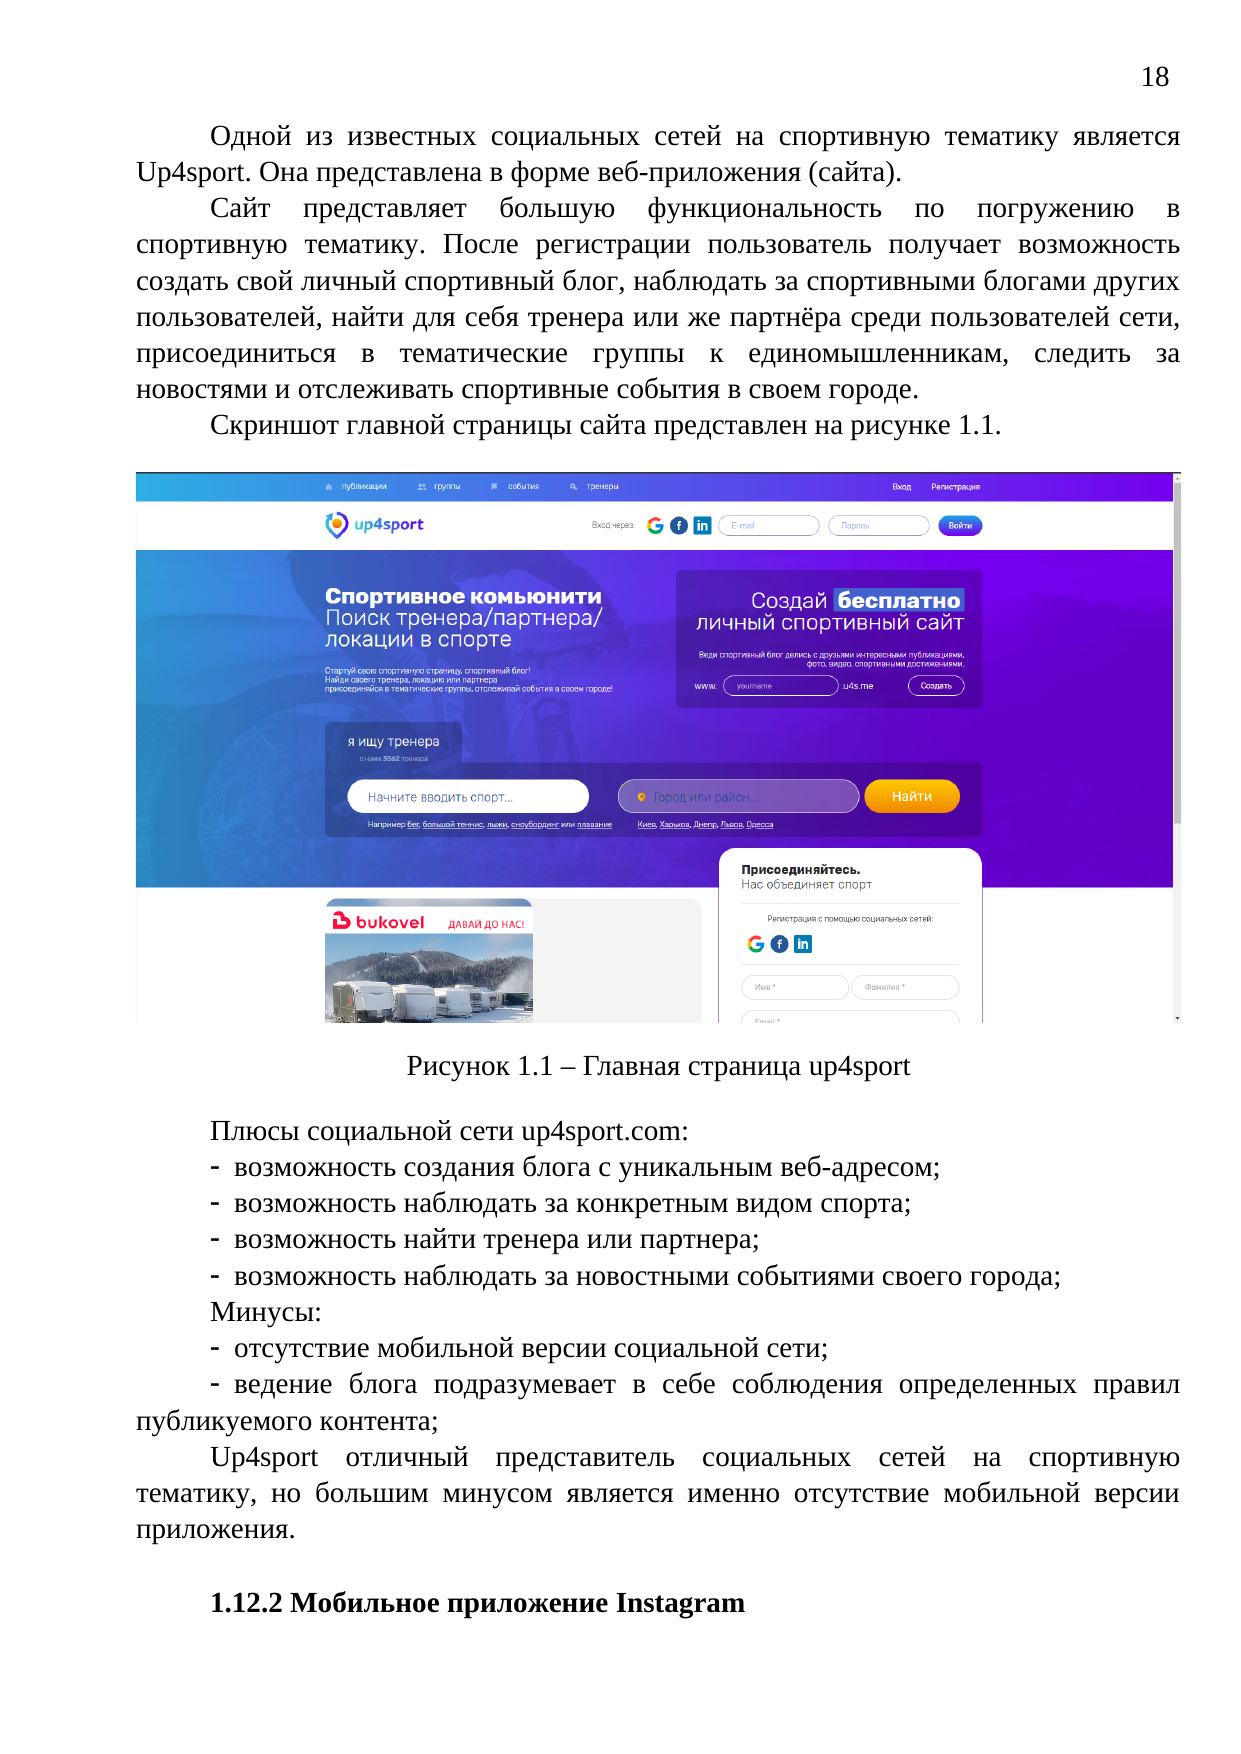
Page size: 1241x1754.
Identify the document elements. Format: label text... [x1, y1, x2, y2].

list Минусы: [136, 1294, 1181, 1328]
text возможность наблюдать за новостными событиями своего города; [136, 1258, 1181, 1292]
text возможность создания блога с уникальным веб-адресом; [136, 1149, 1181, 1183]
text возможность наблюдать за конкретным видом спорта; [136, 1185, 1181, 1219]
text ведение блога подразумевает в себе соблюдения определенных правил публикуемого контента; [136, 1367, 1181, 1436]
list Плюсы социальной сети up4sport.com: [136, 1113, 1181, 1147]
list Сайт представляет большую функциональность по погружению в спортивную тематику. После регистрации пользователь получает возможность создать свой личный спортивный блог, наблюдать за спортивными блогами других пользователей, найти для себя тренера или же партнёра среди пользователей сети, присоединиться в тематические группы к единомышленникам, следить за новостями и отслеживать спортивные события в своем городе. [136, 190, 1181, 405]
text отсутствие мобильной версии социальной сети; [136, 1330, 1181, 1364]
list Одной из известных социальных сетей на спортивную тематику является Up4sport. Она представлена в форме веб-приложения (сайта). [136, 118, 1181, 188]
text 1.12.2 Мобильное приложение Instagram [136, 1585, 1181, 1618]
list Up4sport отличный представитель социальных сетей на спортивную тематику, но большим минусом является именно отсутствие мобильной версии приложения. [136, 1439, 1181, 1545]
title Рисунок 1.1 – Главная страница up4sport [136, 1048, 1181, 1081]
picture [135, 472, 1182, 1023]
text возможность найти тренера или партнера; [136, 1222, 1181, 1255]
list Скриншот главной страницы сайта представлен на рисунке 1.1. [136, 407, 1181, 441]
